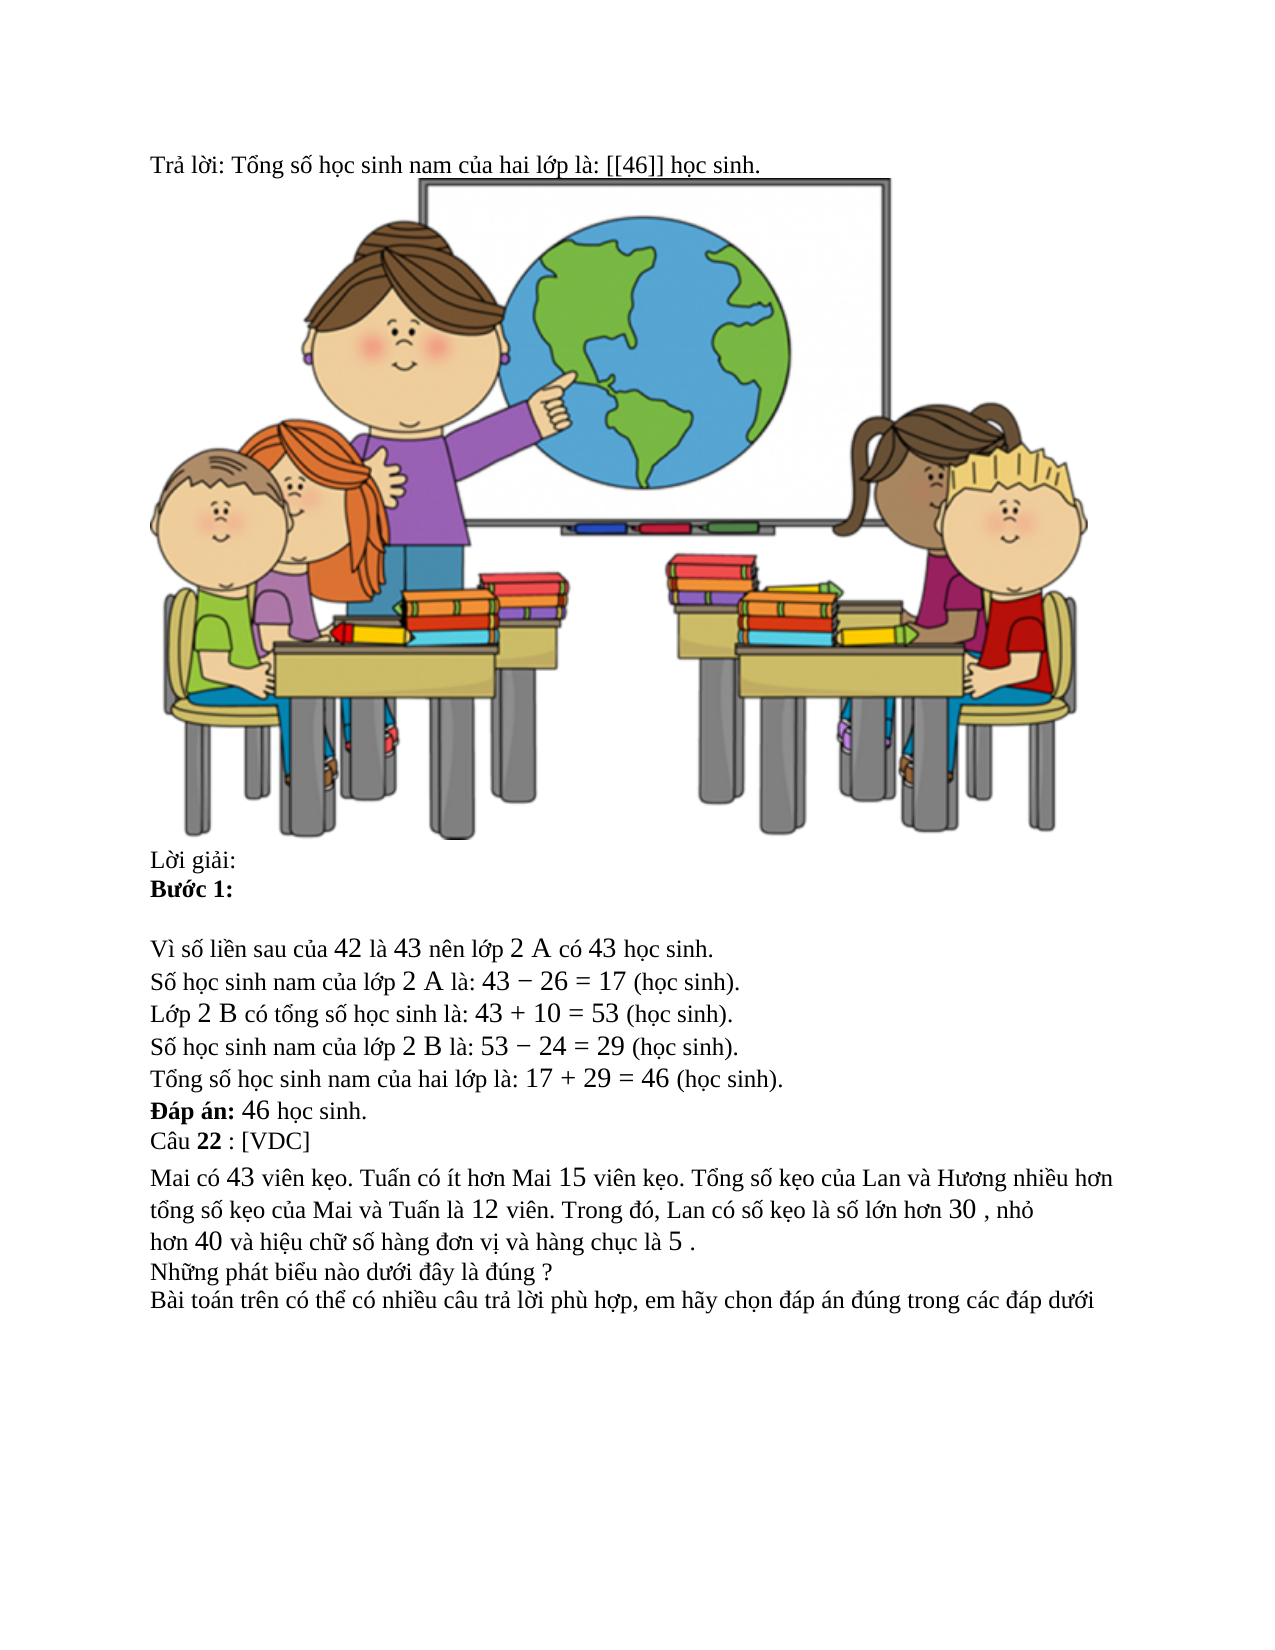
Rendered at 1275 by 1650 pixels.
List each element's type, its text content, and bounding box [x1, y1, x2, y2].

picture [150, 178, 1088, 840]
text Câu 22 : [VDC] [150, 1126, 1125, 1154]
text Lời giải: [150, 845, 1125, 874]
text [150, 150, 1125, 840]
text Bước 1: [150, 874, 1125, 903]
text Vì số liền sau của 42 là 43 nên lớp 2 A có 43 học sinh. Số học sinh nam của lớp 2 A là: 43 − 26 = 17 (học sinh). Lớp 2 B có tổng số học sinh là: 43 + 10 = 53 (học sinh). Số học sinh nam của lớp 2 B là: 53 − 24 = 29 (học sinh). Tổng số học sinh nam của hai lớp là: 17 + 29 = 46 (học sinh). Đáp án: 46 học sinh. [150, 903, 1125, 1126]
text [150, 1159, 1125, 1314]
